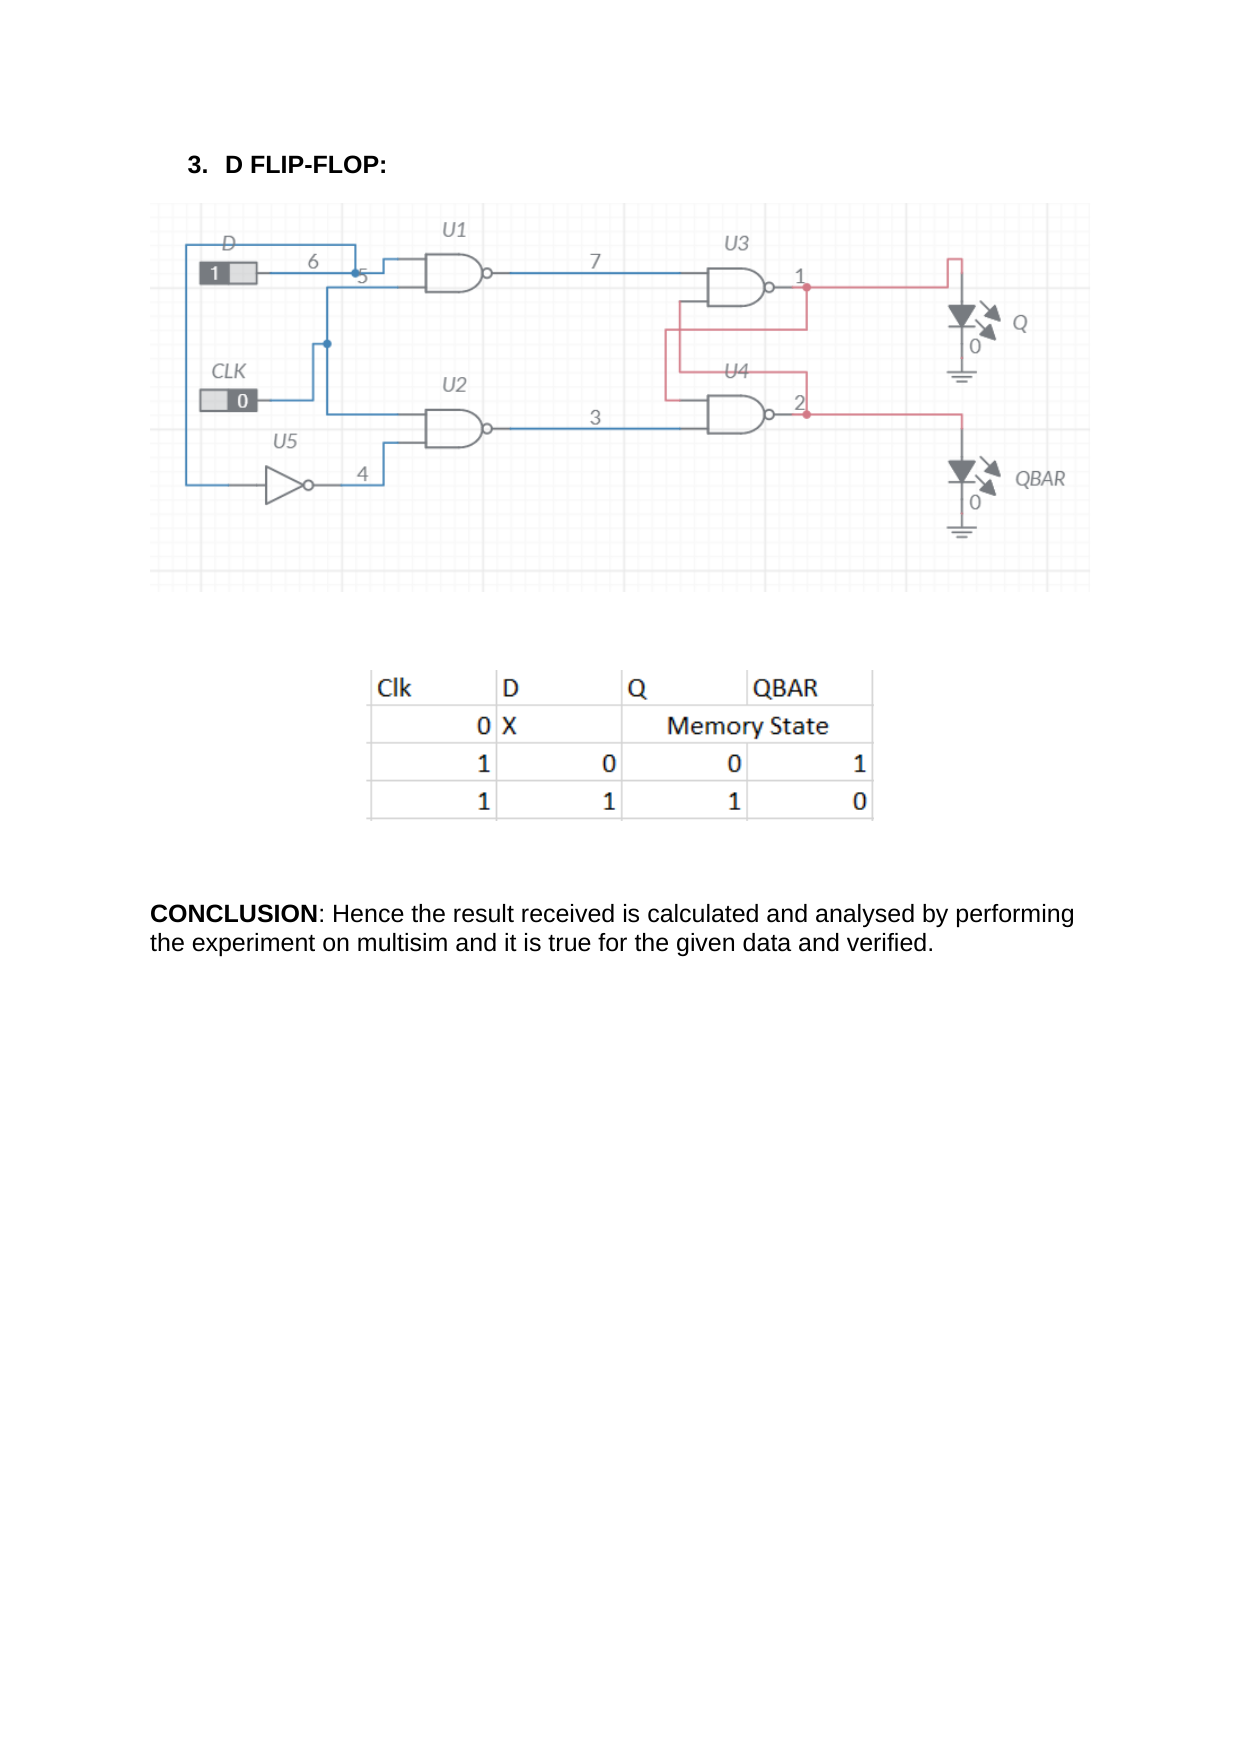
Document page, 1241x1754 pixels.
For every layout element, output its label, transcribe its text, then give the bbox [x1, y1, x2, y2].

picture [366, 670, 874, 821]
picture [150, 203, 1091, 592]
list D FLIP-FLOP: [187, 150, 1090, 179]
text CONCLUSION: Hence the result received is calculated and analysed by performing the experiment on multisim and it is true for the given data and verified. [150, 899, 1090, 957]
